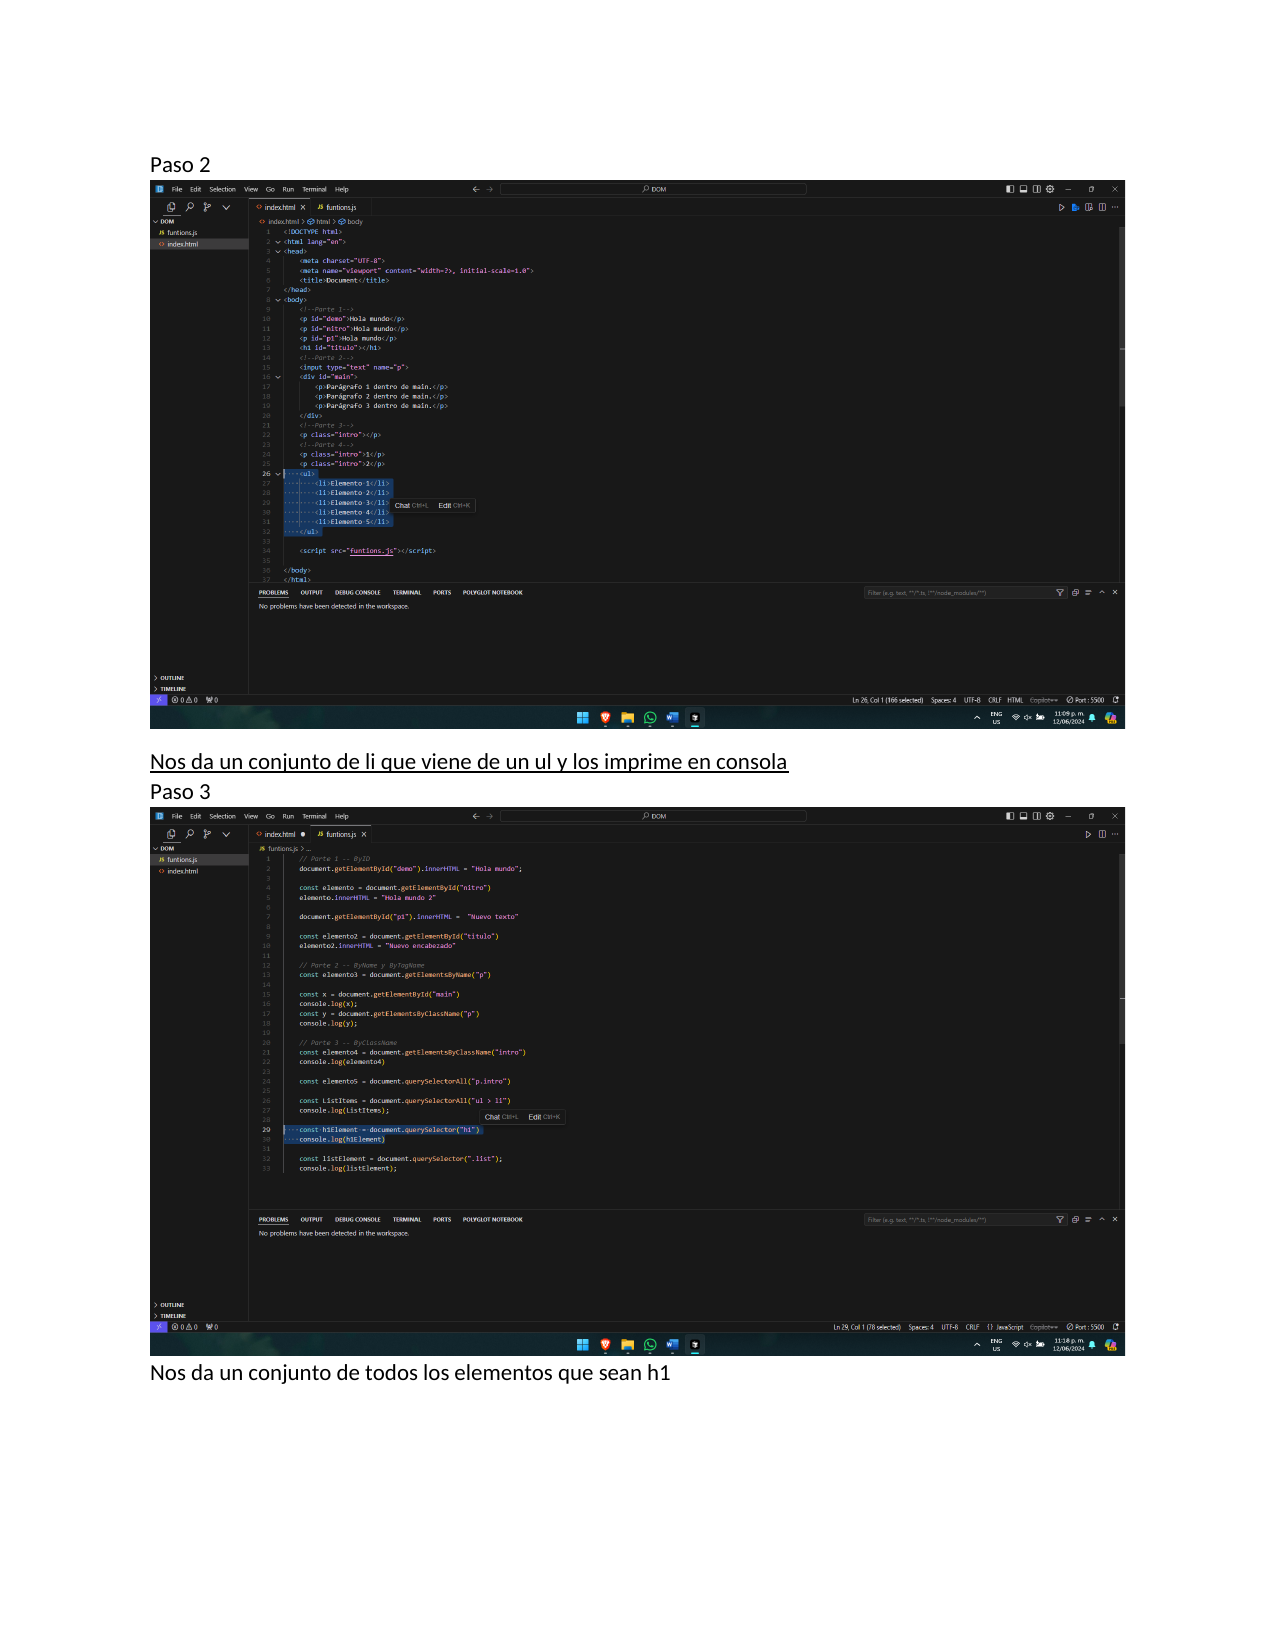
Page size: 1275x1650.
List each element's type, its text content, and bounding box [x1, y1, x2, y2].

picture [150, 180, 1125, 729]
text Nos da un conjunto de li que viene de un ul y los imprime en consola Paso 3Nos da un conjunto de todos los elementos que sean h1 [150, 1356, 1125, 1386]
picture [150, 807, 1125, 1356]
text Paso 2 [150, 150, 1125, 180]
text Nos da un conjunto de li que viene de un ul y los imprime en consola Paso 3Nos da un conjunto de todos los elementos que sean h1 [150, 747, 1125, 807]
